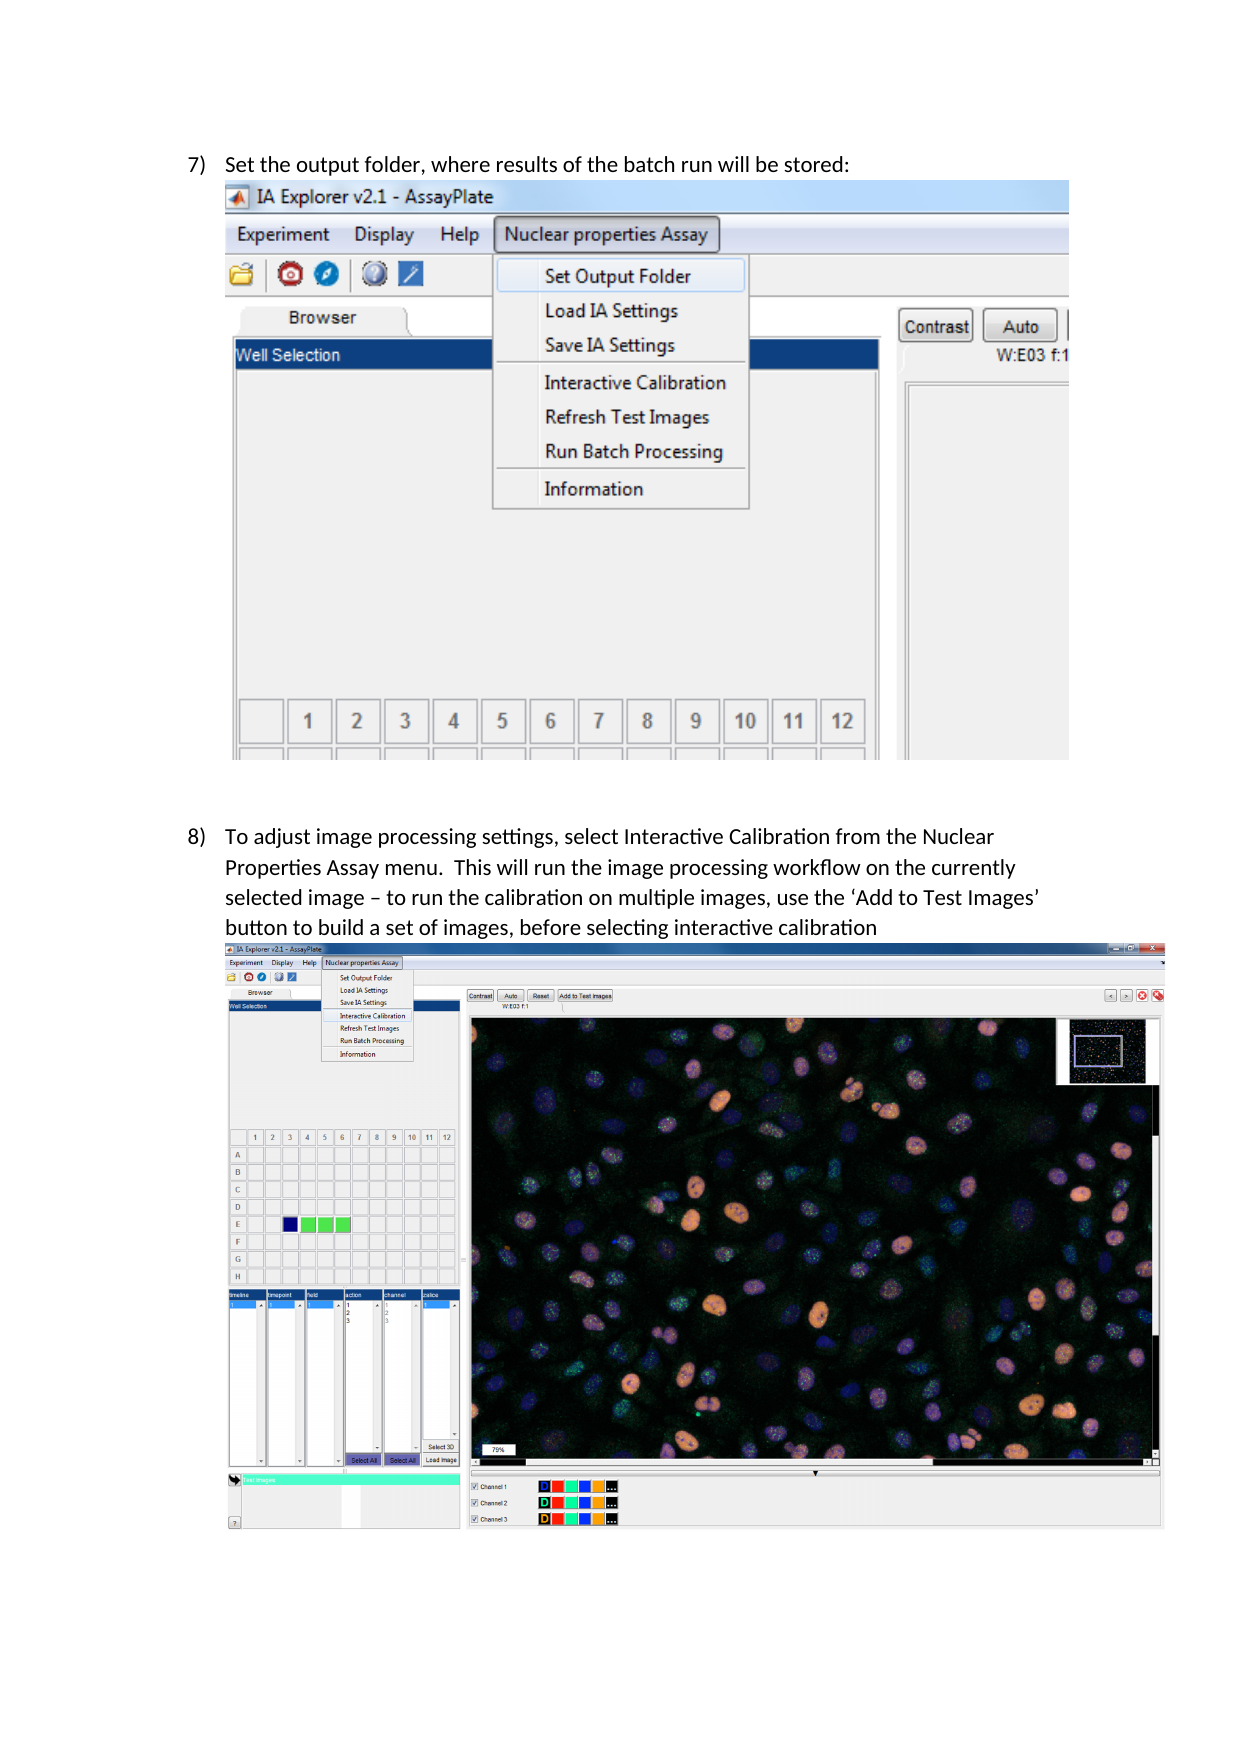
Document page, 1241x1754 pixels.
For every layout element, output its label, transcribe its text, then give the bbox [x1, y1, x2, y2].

picture [225, 943, 1166, 1532]
picture [225, 180, 1069, 760]
